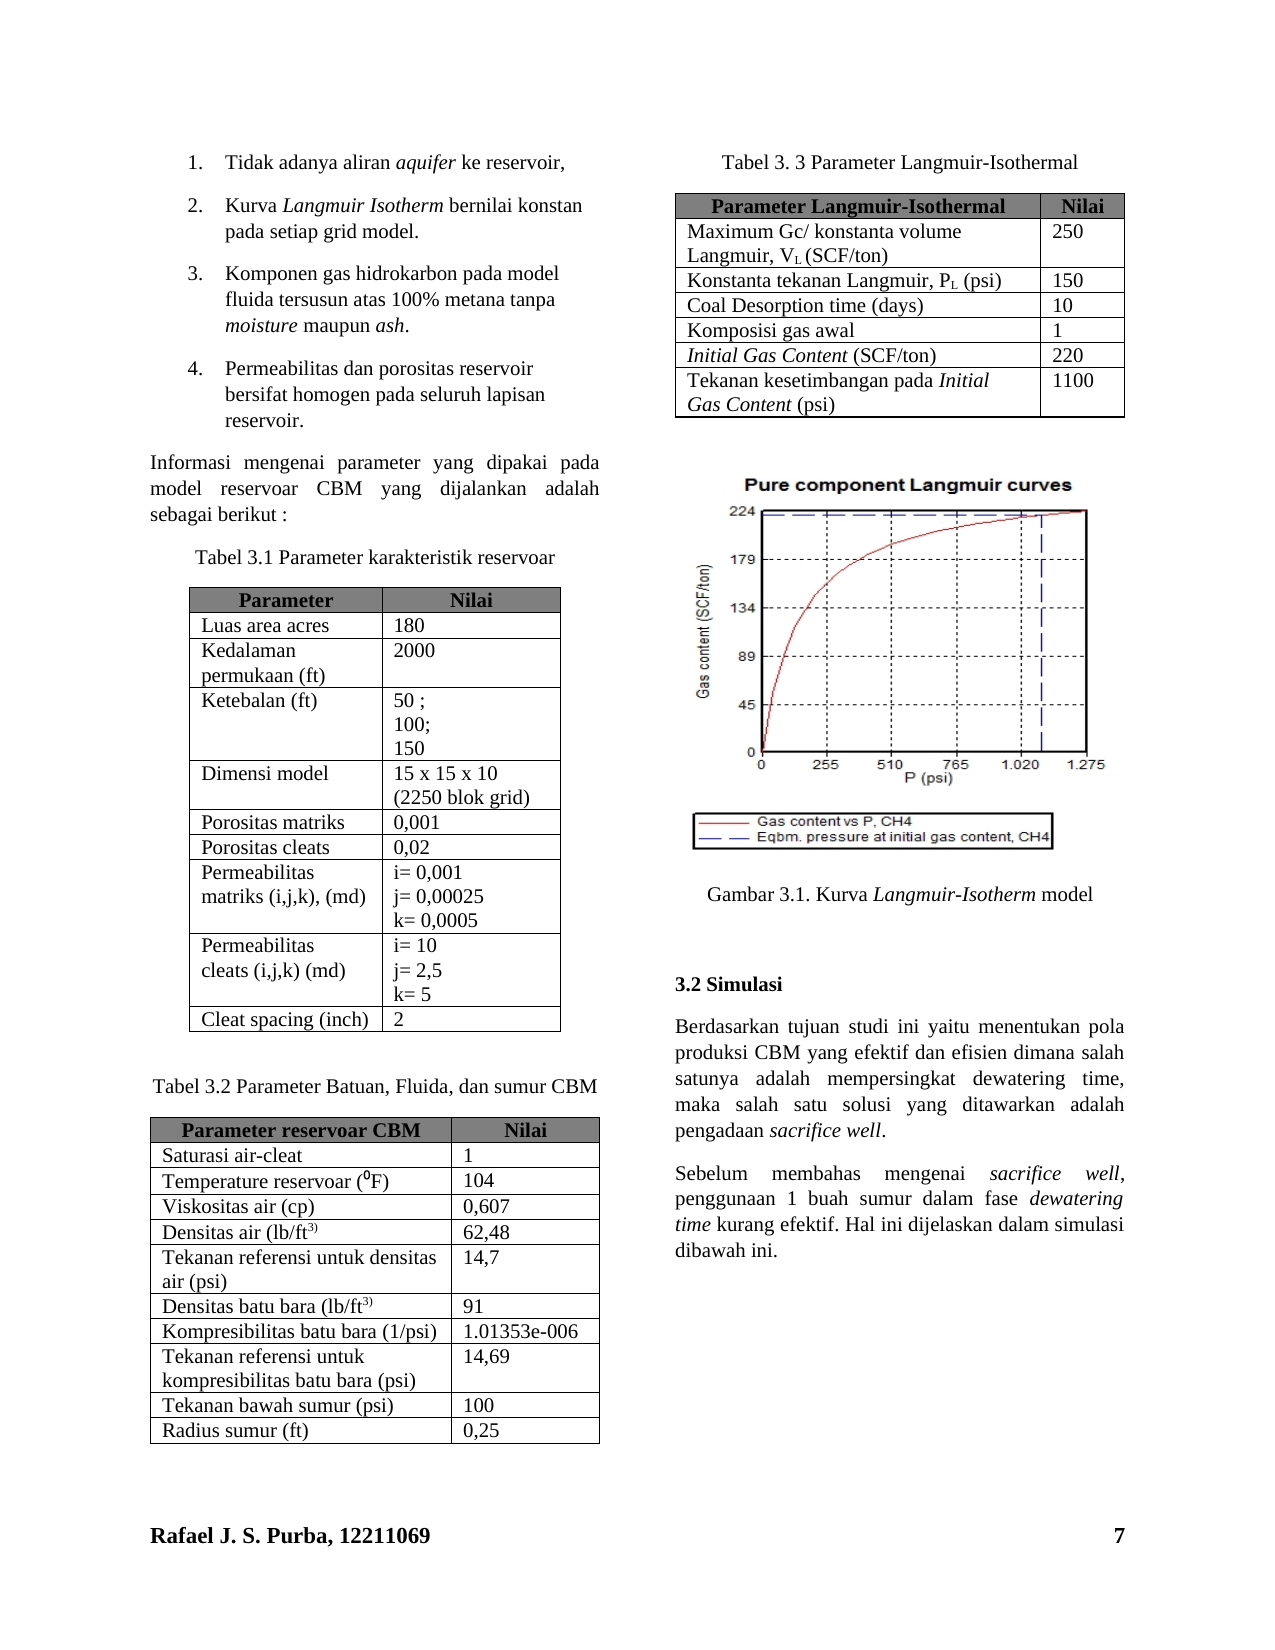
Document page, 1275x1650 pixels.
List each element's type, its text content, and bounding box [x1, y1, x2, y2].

table_cell 2 [383, 1007, 560, 1031]
table_cell 10 [1041, 293, 1124, 317]
list Permeabilitas dan porositas reservoir bersifat homogen pada seluruh lapisan reservoir. [187, 356, 600, 432]
table_cell 0,02 [383, 835, 560, 859]
text Berdasarkan tujuan studi ini yaitu menentukan pola produksi CBM yang efektif dan efisien dimana salah satunya adalah mempersingkat dewatering time, maka salah satu solusi yang ditawarkan adalah pengadaan sacrifice well. [675, 1014, 1125, 1142]
table_cell 62,48 [452, 1220, 599, 1244]
table_cell 220 [1041, 343, 1124, 367]
table_cell Tekanan bawah sumur (psi) [151, 1393, 451, 1417]
table_cell 91 [452, 1294, 599, 1318]
table_cell Maximum Gc/ konstanta volume Langmuir, VL (SCF/ton) [676, 219, 1040, 267]
table_cell 0,607 [452, 1195, 599, 1218]
table_cell 1 [1041, 318, 1124, 342]
table_cell Porositas matriks [190, 810, 382, 834]
table_cell Coal Desorption time (days) [676, 293, 1040, 317]
table_header Parameter reservoar CBM [151, 1118, 451, 1142]
table_cell Tekanan referensi untuk kompresibilitas batu bara (psi) [151, 1344, 451, 1392]
list Kurva Langmuir Isotherm bernilai konstan pada setiap grid model. [187, 193, 600, 243]
table_cell Tekanan kesetimbangan pada Initial Gas Content (psi) [676, 368, 1040, 416]
list Tidak adanya aliran aquifer ke reservoir, [187, 150, 600, 174]
table_cell Radius sumur (ft) [151, 1418, 451, 1442]
table_cell 15 x 15 x 10 (2250 blok grid) [383, 761, 560, 809]
picture [675, 460, 1142, 864]
table_cell Luas area acres [190, 613, 382, 637]
table_cell 50 ; 100; 150 [383, 688, 560, 760]
table_cell Densitas air (lb/ft3) [151, 1220, 451, 1244]
text Tabel 3.1 Parameter karakteristik reservoar [150, 544, 600, 569]
table_header Nilai [452, 1118, 599, 1142]
table_header Parameter Langmuir-Isothermal [676, 194, 1040, 218]
table_cell 1 [452, 1143, 599, 1167]
table_cell 150 [1041, 268, 1124, 292]
table_cell Kedalaman permukaan (ft) [190, 639, 382, 687]
table_cell Viskositas air (cp) [151, 1195, 451, 1218]
table_cell i= 0,001 j= 0,00025 k= 0,0005 [383, 860, 560, 932]
table_cell Permeabilitas cleats (i,j,k) (md) [190, 934, 382, 1006]
table_cell 250 [1041, 219, 1124, 267]
table_cell Kompresibilitas batu bara (1/psi) [151, 1319, 451, 1343]
list Komponen gas hidrokarbon pada model fluida tersusun atas 100% metana tanpa moisture maupun ash. [187, 261, 600, 337]
table_cell 180 [383, 613, 560, 637]
table_cell Tekanan referensi untuk densitas air (psi) [151, 1245, 451, 1293]
table_cell 1100 [1041, 368, 1124, 416]
table_cell Dimensi model [190, 761, 382, 809]
table_cell 100 [452, 1393, 599, 1417]
table_cell Saturasi air-cleat [151, 1143, 451, 1167]
text Tabel 3.2 Parameter Batuan, Fluida, dan sumur CBM [150, 1074, 600, 1098]
table_cell Konstanta tekanan Langmuir, PL (psi) [676, 268, 1040, 292]
table_cell Cleat spacing (inch) [190, 1007, 382, 1031]
table_header Nilai [1041, 194, 1124, 218]
table_cell 0,001 [383, 810, 560, 834]
text 3.2 Simulasi [675, 971, 1125, 996]
table_cell 14,69 [452, 1344, 599, 1392]
table_cell Porositas cleats [190, 835, 382, 859]
table_cell Permeabilitas matriks (i,j,k), (md) [190, 860, 382, 932]
table_cell Initial Gas Content (SCF/ton) [676, 343, 1040, 367]
table_header Nilai [383, 588, 560, 612]
table_cell 14,7 [452, 1245, 599, 1293]
table_cell Ketebalan (ft) [190, 688, 382, 760]
table_cell 0,25 [452, 1418, 599, 1442]
table_cell Temperature reservoar (⁰F) [151, 1168, 451, 1193]
table_cell Densitas batu bara (lb/ft3) [151, 1294, 451, 1318]
table_cell Komposisi gas awal [676, 318, 1040, 342]
table_cell 1.01353e-006 [452, 1319, 599, 1343]
text Informasi mengenai parameter yang dipakai pada model reservoar CBM yang dijalankan adalah sebagai berikut : [150, 450, 600, 526]
table_cell i= 10 j= 2,5 k= 5 [383, 934, 560, 1006]
text Tabel 3. 3 Parameter Langmuir-Isothermal [675, 150, 1125, 174]
table_cell 2000 [383, 639, 560, 687]
table_cell 104 [452, 1168, 599, 1193]
table_header Parameter [190, 588, 382, 612]
text Sebelum membahas mengenai sacrifice well, penggunaan 1 buah sumur dalam fase dewatering time kurang efektif. Hal ini dijelaskan dalam simulasi dibawah ini. [675, 1160, 1125, 1262]
text Gambar 3.1. Kurva Langmuir-Isotherm model [675, 882, 1125, 906]
